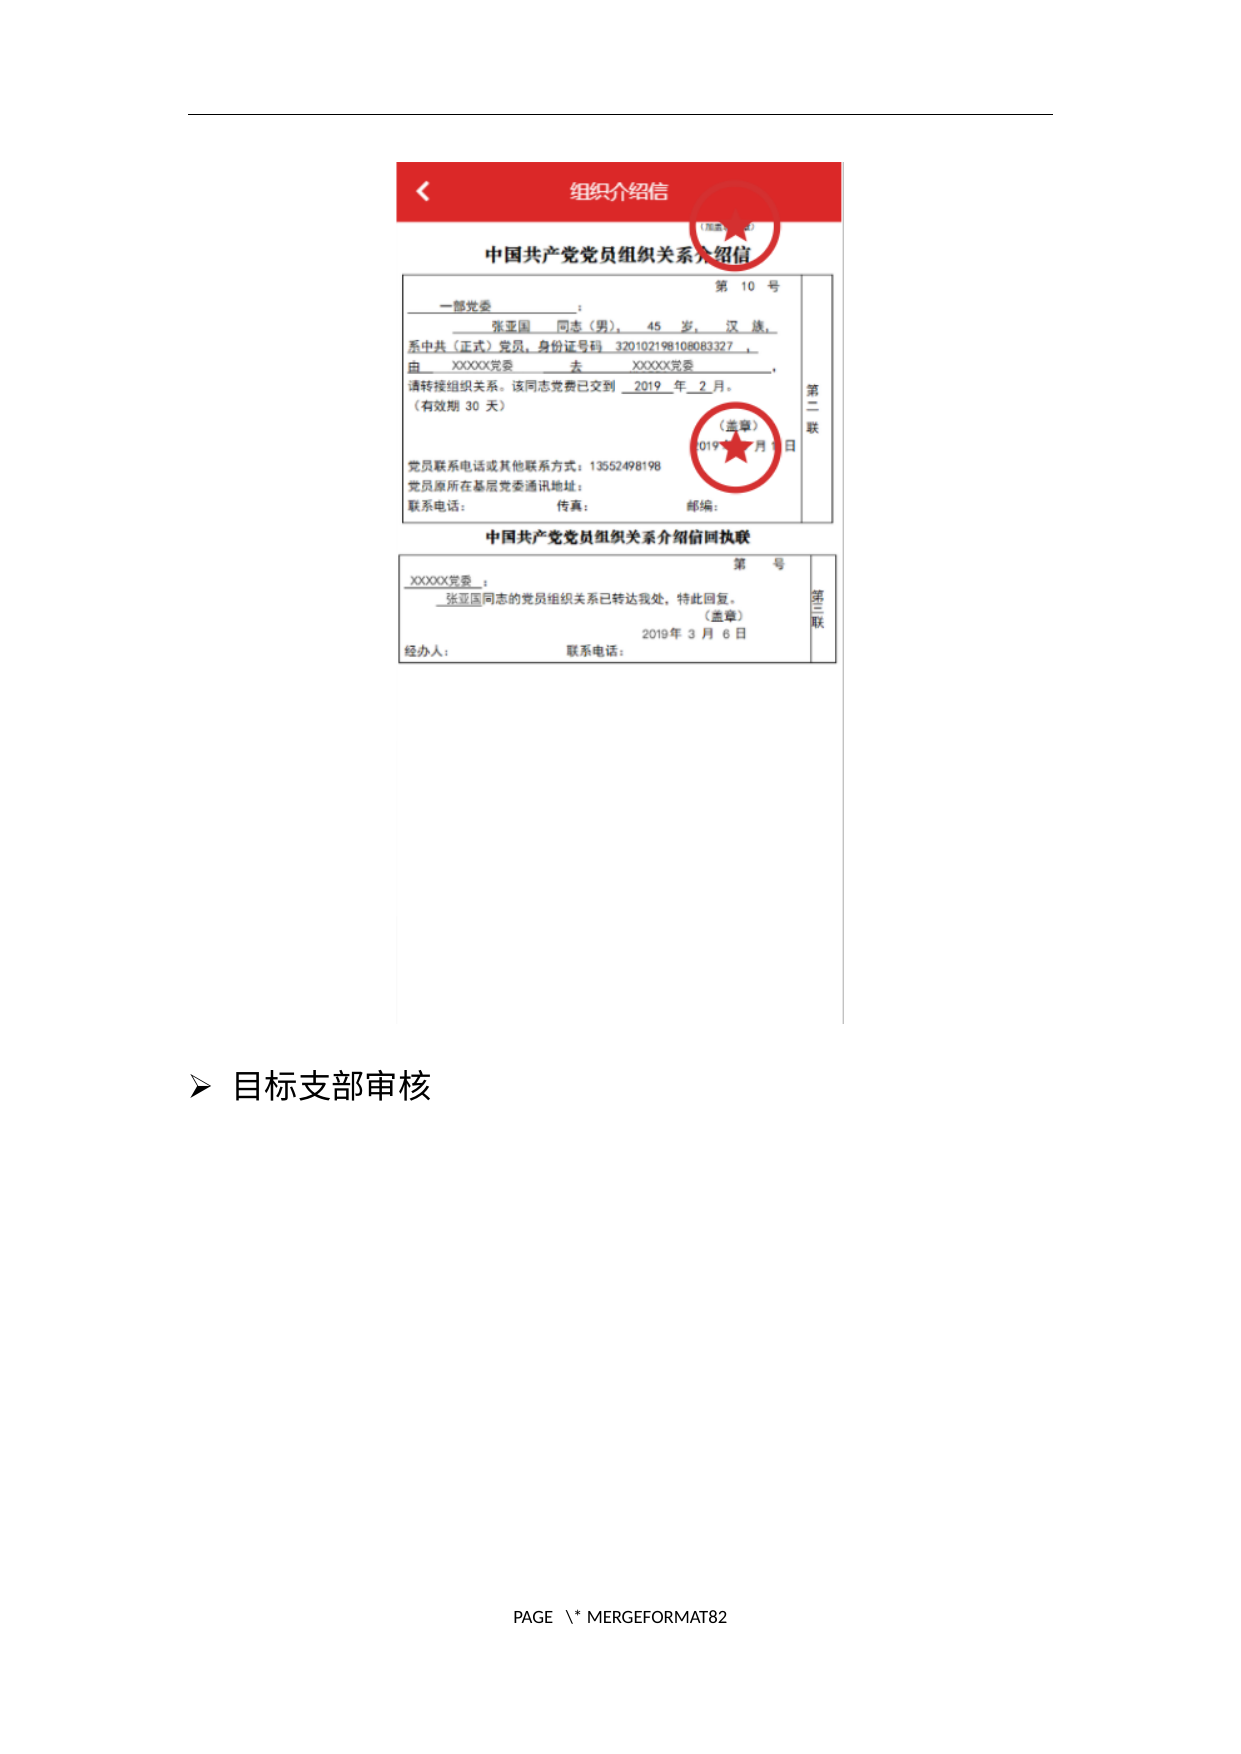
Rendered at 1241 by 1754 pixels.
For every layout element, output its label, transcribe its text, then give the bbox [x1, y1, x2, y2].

list 目标支部审核 [187, 1052, 1053, 1117]
picture [396, 162, 844, 1024]
